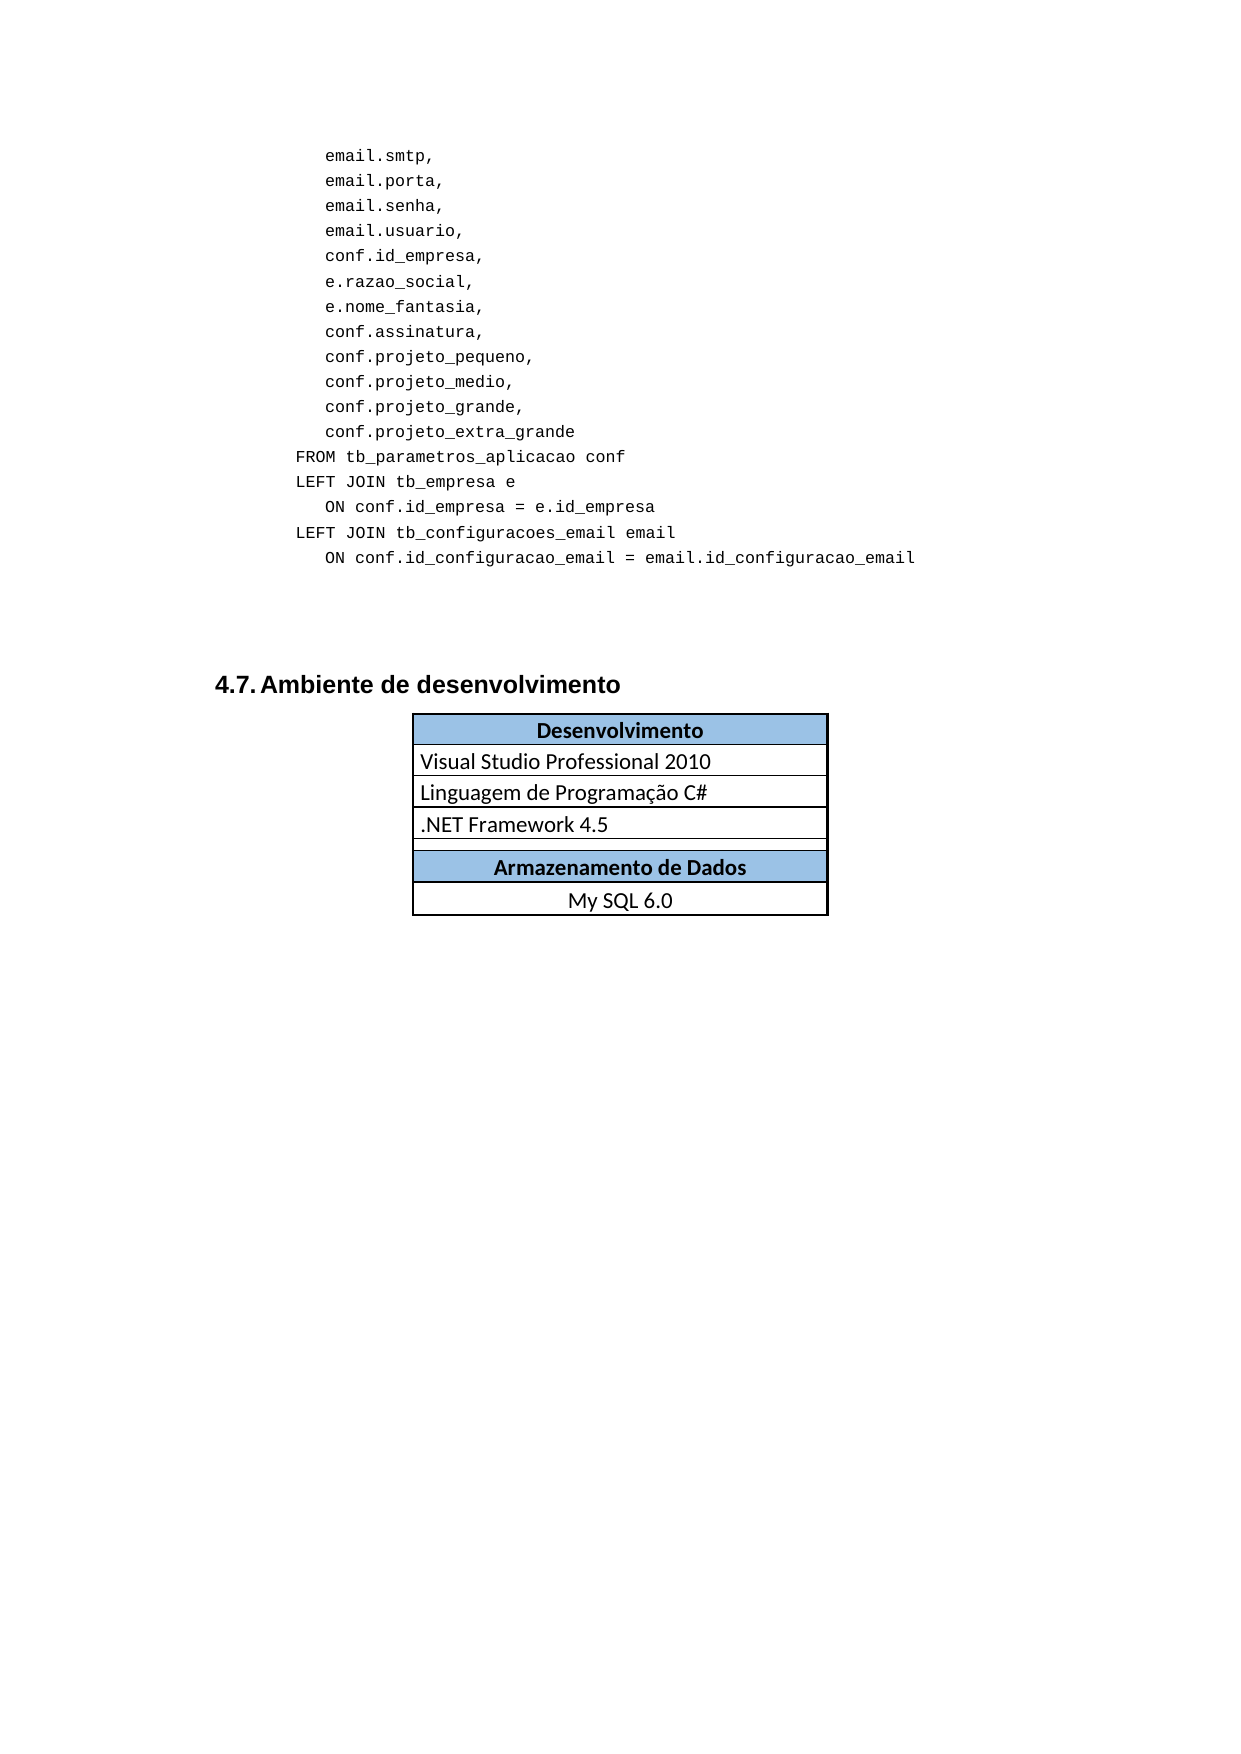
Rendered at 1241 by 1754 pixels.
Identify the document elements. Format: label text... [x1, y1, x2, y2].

text e.nome_fantasia, [295, 298, 1063, 317]
text conf.projeto_medio, [295, 373, 1063, 392]
text LEFT JOIN tb_empresa e [295, 474, 1063, 493]
table_cell My SQL 6.0 [414, 883, 826, 914]
text LEFT JOIN tb_configuracoes_email email [295, 524, 1063, 543]
text email.smtp, [295, 148, 1063, 166]
table_header Desenvolvimento [414, 715, 826, 744]
table_cell Visual Studio Professional 2010 [414, 745, 826, 775]
text conf.projeto_pequeno, [295, 348, 1063, 367]
text conf.id_empresa, [295, 248, 1063, 267]
text e.razao_social, [295, 273, 1063, 292]
table_cell [414, 839, 826, 850]
text email.usuario, [295, 223, 1063, 242]
text email.senha, [295, 198, 1063, 217]
text conf.projeto_grande, [295, 399, 1063, 417]
text conf.projeto_extra_grande [295, 424, 1063, 443]
subtitle Ambiente de desenvolvimento [215, 669, 1063, 698]
text ON conf.id_empresa = e.id_empresa [295, 499, 1063, 518]
text email.porta, [295, 173, 1063, 192]
text ON conf.id_configuracao_email = email.id_configuracao_email [295, 549, 1063, 568]
table_cell Linguagem de Programação C# [414, 776, 826, 806]
table_cell .NET Framework 4.5 [414, 808, 826, 838]
text FROM tb_parametros_aplicacao conf [295, 449, 1063, 468]
text conf.assinatura, [295, 323, 1063, 342]
table_cell Armazenamento de Dados [414, 851, 826, 881]
